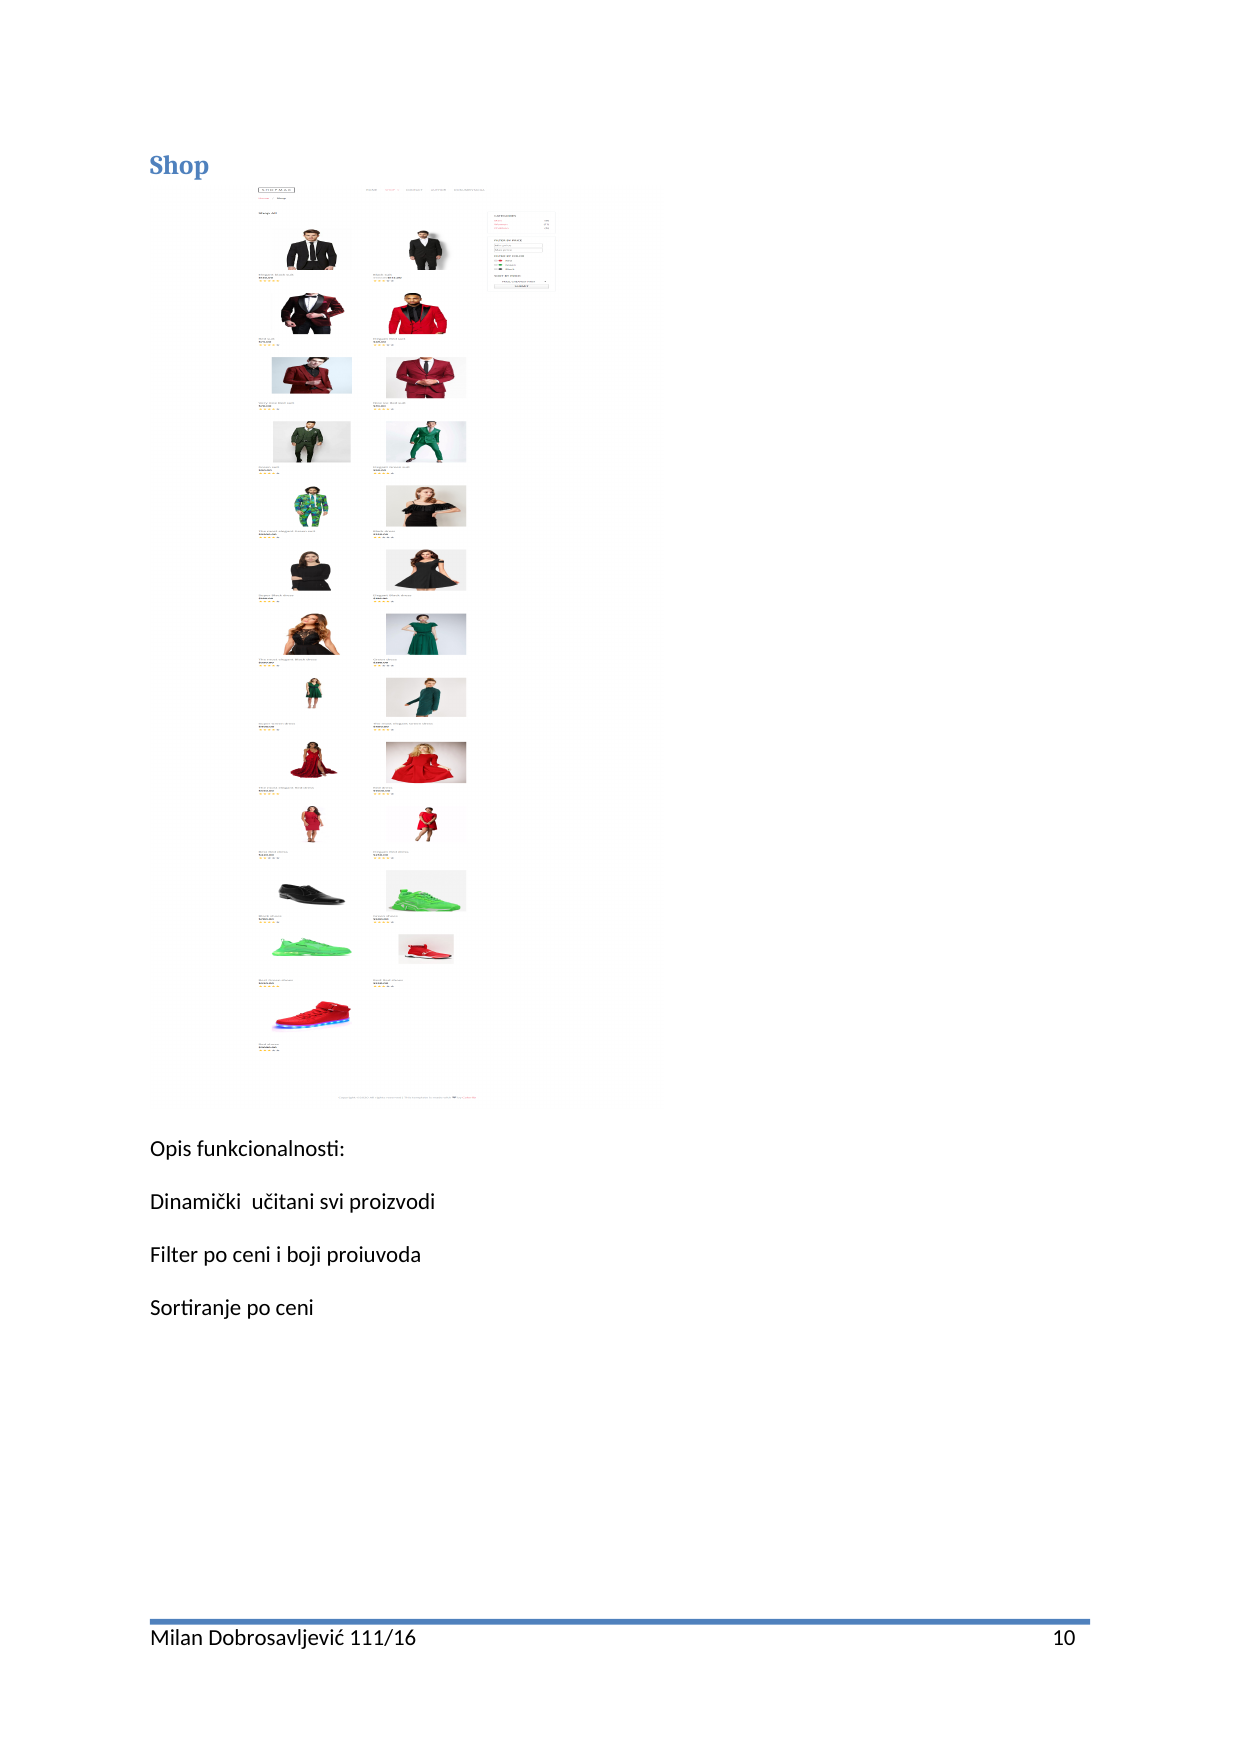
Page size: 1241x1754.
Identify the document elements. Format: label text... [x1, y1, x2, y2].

subtitle Shop [150, 150, 1090, 181]
text Opis funkcionalnosti: [150, 1134, 1090, 1162]
text Filter po ceni i boji proiuvoda [150, 1240, 1090, 1268]
picture [150, 185, 664, 1109]
text Dinamički učitani svi proizvodi [150, 1187, 1090, 1215]
text Sortiranje po ceni [150, 1293, 1090, 1321]
